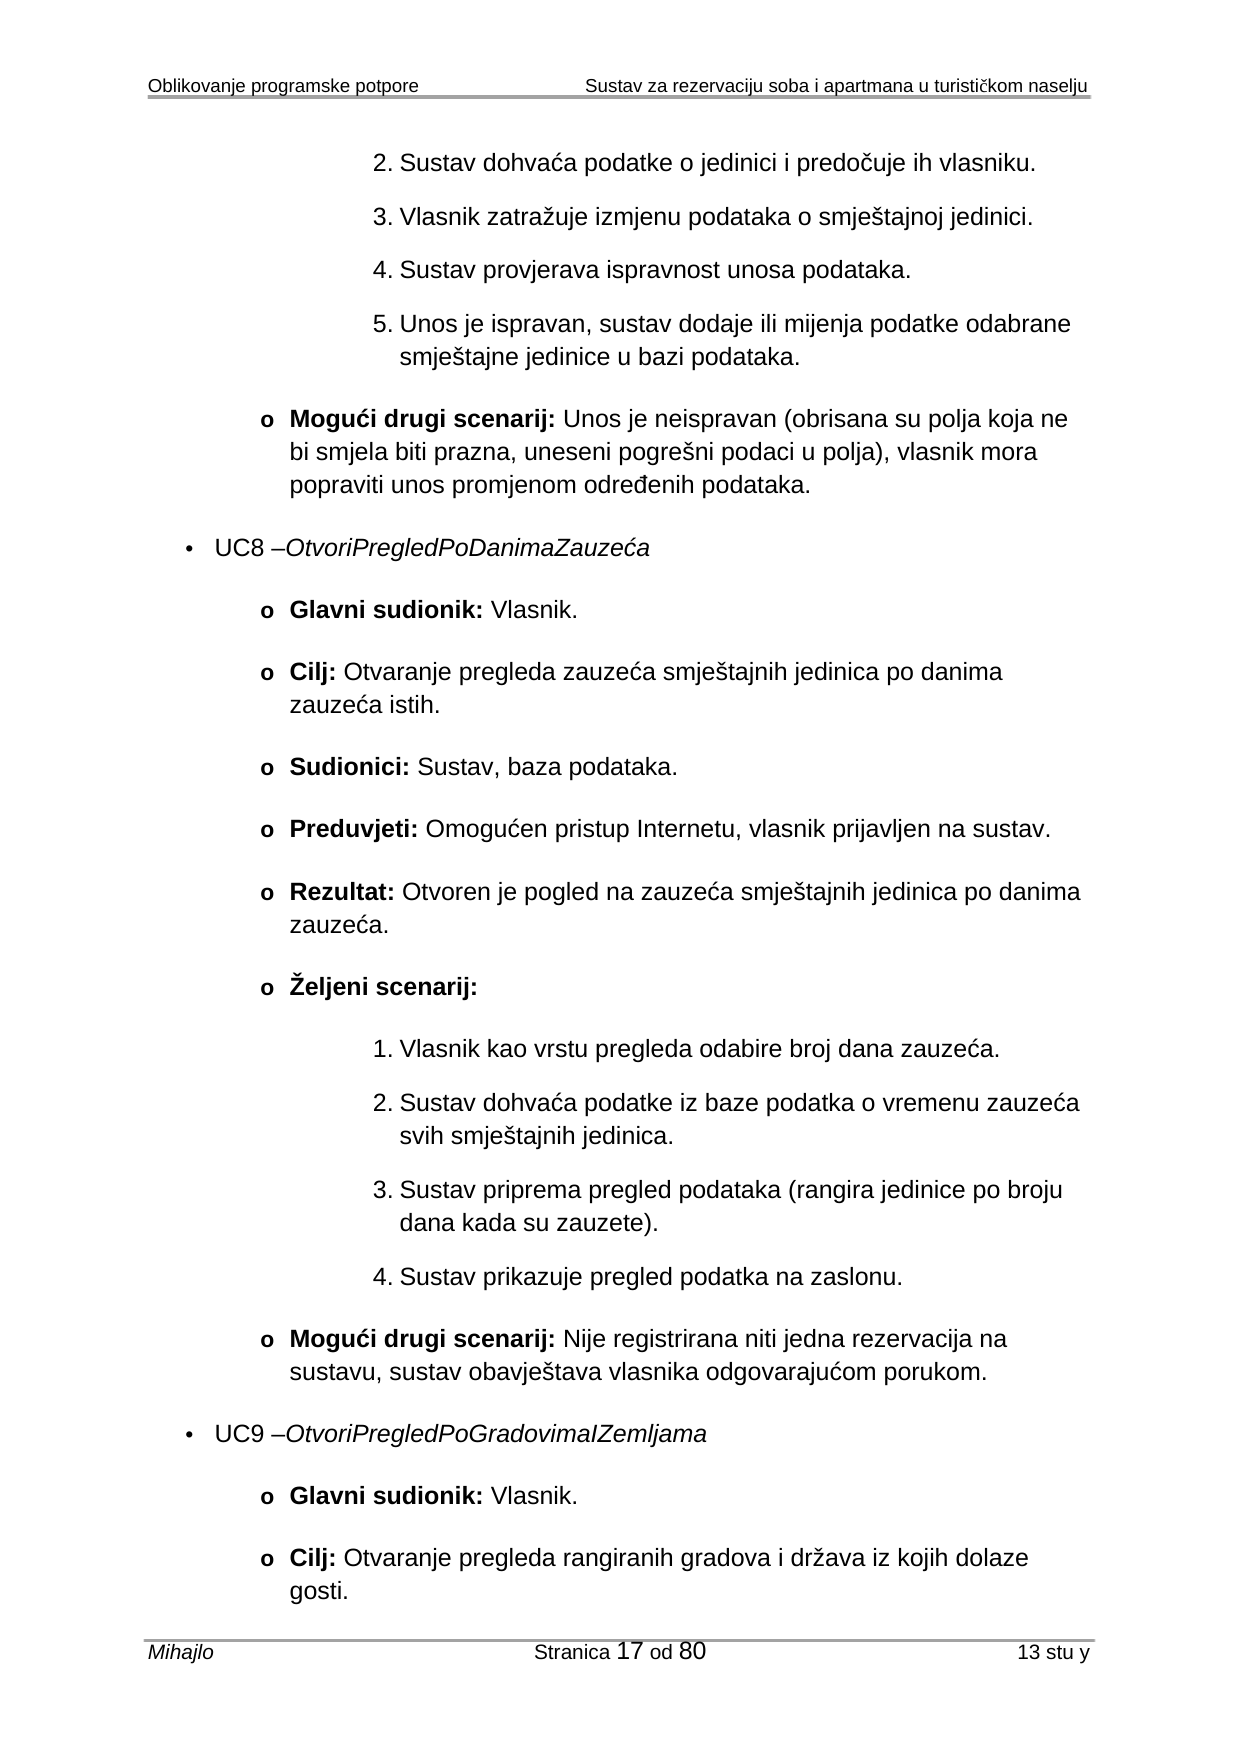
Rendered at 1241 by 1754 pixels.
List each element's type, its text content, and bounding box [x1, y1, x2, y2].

list Željeni scenarij: [260, 972, 1093, 1001]
list Sustav dohvaća podatke o jedinici i predočuje ih vlasniku. [373, 148, 1093, 176]
list Sustav provjerava ispravnost unosa podataka. [373, 255, 1093, 284]
list Cilj: Otvaranje pregleda zauzeća smještajnih jedinica po danima zauzeća istih. [260, 657, 1093, 719]
list Vlasnik zatražuje izmjenu podataka o smještajnoj jedinici. [373, 201, 1093, 230]
list Sustav dohvaća podatke iz baze podatka o vremenu zauzeća svih smještajnih jedinica. [373, 1088, 1093, 1149]
list Glavni sudionik: Vlasnik. [260, 595, 1093, 623]
list Cilj: Otvaranje pregleda rangiranih gradova i država iz kojih dolaze gosti. [260, 1543, 1093, 1605]
list Mogući drugi scenarij: Nije registrirana niti jedna rezervacija na sustavu, sustav obavještava vlasnika odgovarajućom porukom. [260, 1324, 1093, 1386]
list Vlasnik kao vrstu pregleda odabire broj dana zauzeća. [373, 1034, 1093, 1063]
list Glavni sudionik: Vlasnik. [260, 1481, 1093, 1510]
picture [147, 95, 1092, 99]
list UC9 –OtvoriPregledPoGradovimaIZemljama [185, 1419, 1093, 1448]
list Unos je ispravan, sustav dodaje ili mijenja podatke odabrane smještajne jedinice u bazi podataka. [373, 309, 1093, 371]
list Preduvjeti: Omogućen pristup Internetu, vlasnik prijavljen na sustav. [260, 814, 1093, 843]
list Mogući drugi scenarij: Unos je neispravan (obrisana su polja koja ne bi smjela biti prazna, uneseni pogrešni podaci u polja), vlasnik mora popraviti unos promjenom određenih podataka. [260, 404, 1093, 499]
list UC8 –OtvoriPregledPoDanimaZauzeća [185, 533, 1093, 561]
list Sudionici: Sustav, baza podataka. [260, 752, 1093, 781]
list Rezultat: Otvoren je pogled na zauzeća smještajnih jedinica po danima zauzeća. [260, 877, 1093, 938]
list Sustav priprema pregled podataka (rangira jedinice po broju dana kada su zauzete). [373, 1175, 1093, 1236]
list Sustav prikazuje pregled podatka na zaslonu. [373, 1262, 1093, 1290]
